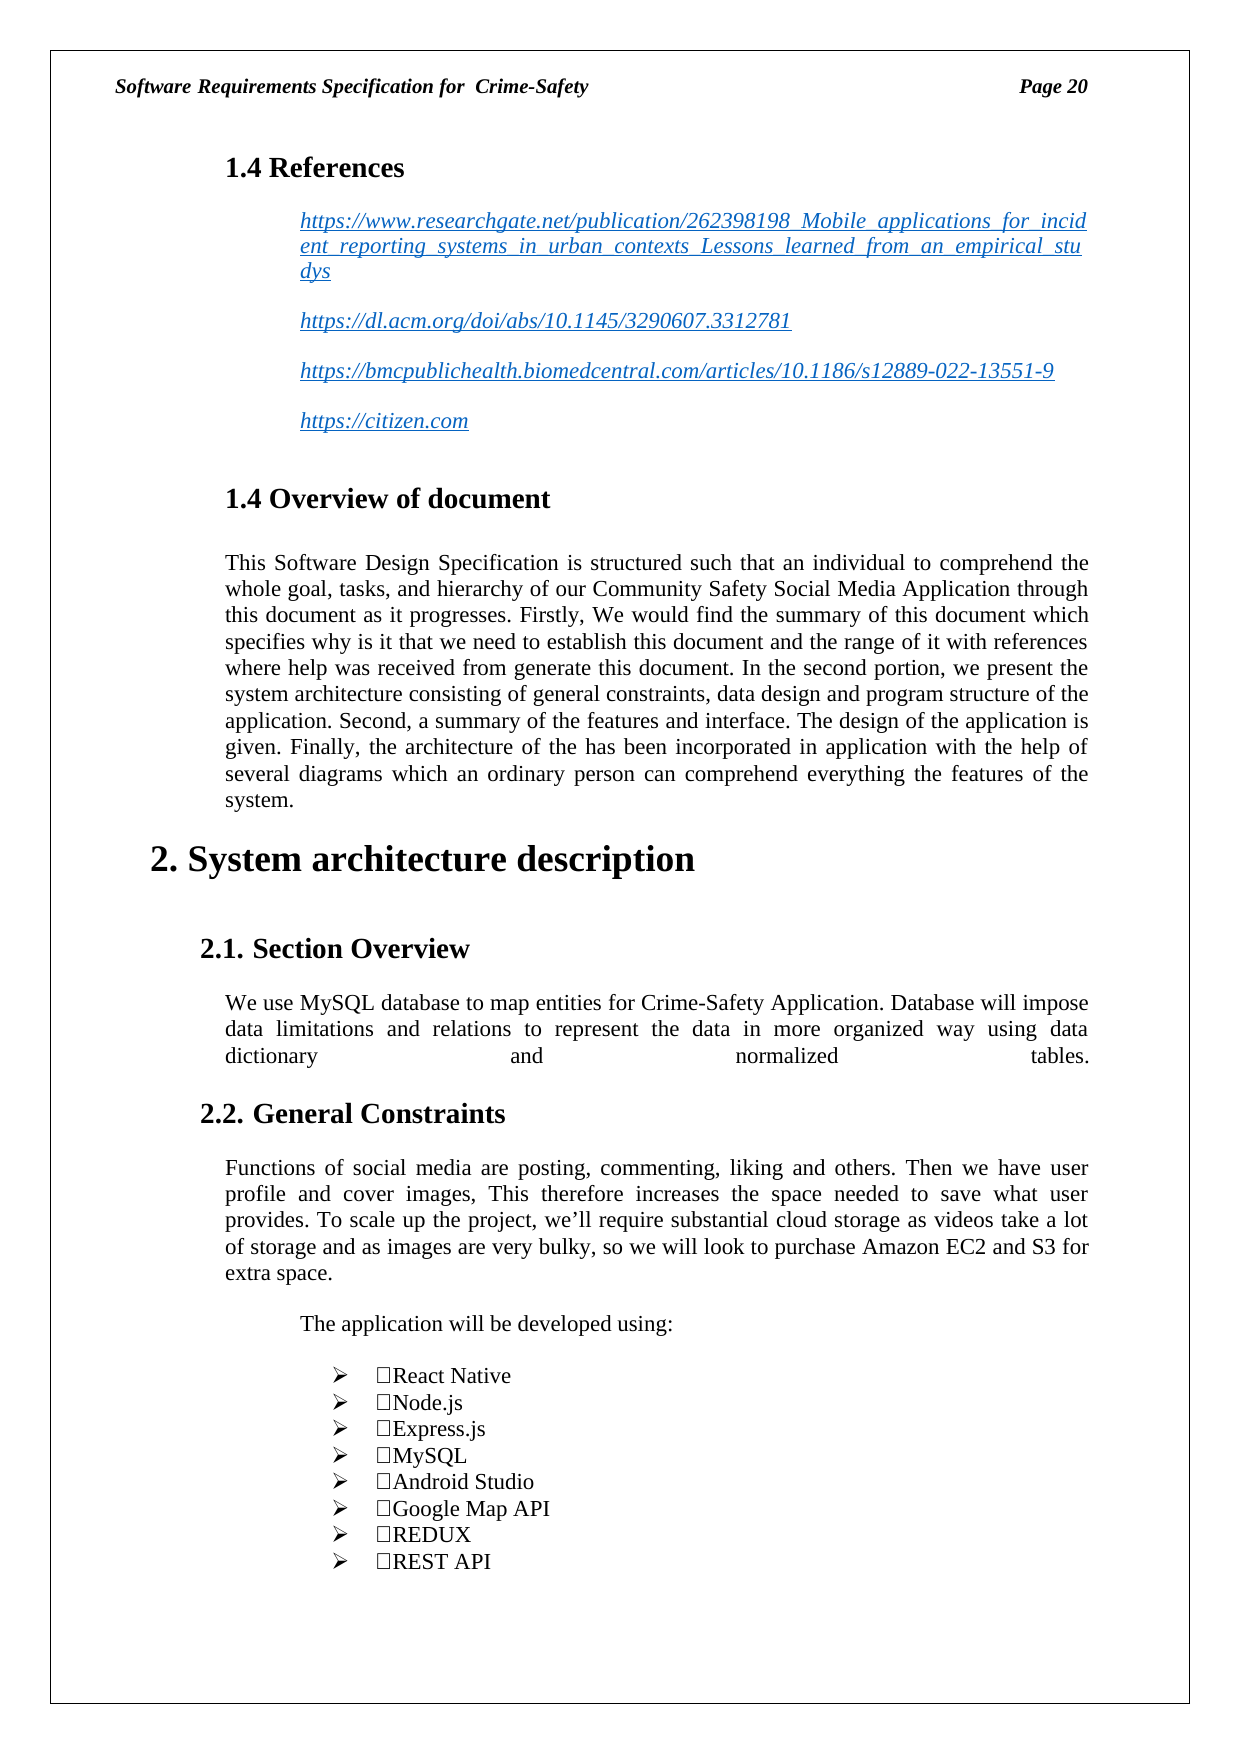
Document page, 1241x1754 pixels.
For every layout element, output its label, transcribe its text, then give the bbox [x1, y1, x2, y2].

list Express.js [331, 1415, 1090, 1442]
text We use MySQL database to map entities for Crime-Safety Application. Database will impose data limitations and relations to represent the data in more organized way using data dictionary and normalized tables. [225, 965, 1090, 1096]
list REDUX [331, 1521, 1090, 1548]
text https://citizen.com [300, 408, 1090, 433]
text 2. System architecture description [150, 836, 1090, 879]
text https://www.researchgate.net/publication/262398198_Mobile_applications_for_incident_reporting_systems_in_urban_contexts_Lessons_learned_from_an_empirical_studys [300, 183, 1090, 283]
text Functions of social media are posting, commenting, liking and others. Then we have user profile and cover images, This therefore increases the space needed to save what user provides. To scale up the project, we’ll require substantial cloud storage as videos take a lot of storage and as images are very bulky, so we will look to purchase Amazon EC2 and S3 for extra space. [225, 1130, 1090, 1286]
list Google Map API [331, 1495, 1090, 1521]
list MySQL [331, 1442, 1090, 1468]
list General Constraints [200, 1096, 1090, 1130]
list Android Studio [331, 1468, 1090, 1495]
text https://bmcpublichealth.biomedcentral.com/articles/10.1186/s12889-022-13551-9 [300, 358, 1090, 408]
list React Native [331, 1362, 1090, 1389]
text https://dl.acm.org/doi/abs/10.1145/3290607.3312781 [300, 308, 1090, 333]
list Node.js [331, 1389, 1090, 1415]
list Section Overview [200, 932, 1090, 965]
text The application will be developed using: [300, 1310, 1090, 1336]
text This Software Design Specification is structured such that an individual to comprehend the whole goal, tasks, and hierarchy of our Community Safety Social Media Application through this document as it progresses. Firstly, We would find the summary of this document which specifies why is it that we need to establish this document and the range of it with references where help was received from generate this document. In the second portion, we present the system architecture consisting of general constraints, data design and program structure of the application. Second, a summary of the features and interface. The design of the application is given. Finally, the architecture of the has been incorporated in application with the help of several diagrams which an ordinary person can comprehend everything the features of the system. [225, 549, 1090, 812]
list Overview of document [225, 482, 1090, 515]
list REST API [331, 1548, 1090, 1574]
text 1.4 References [225, 150, 1090, 183]
